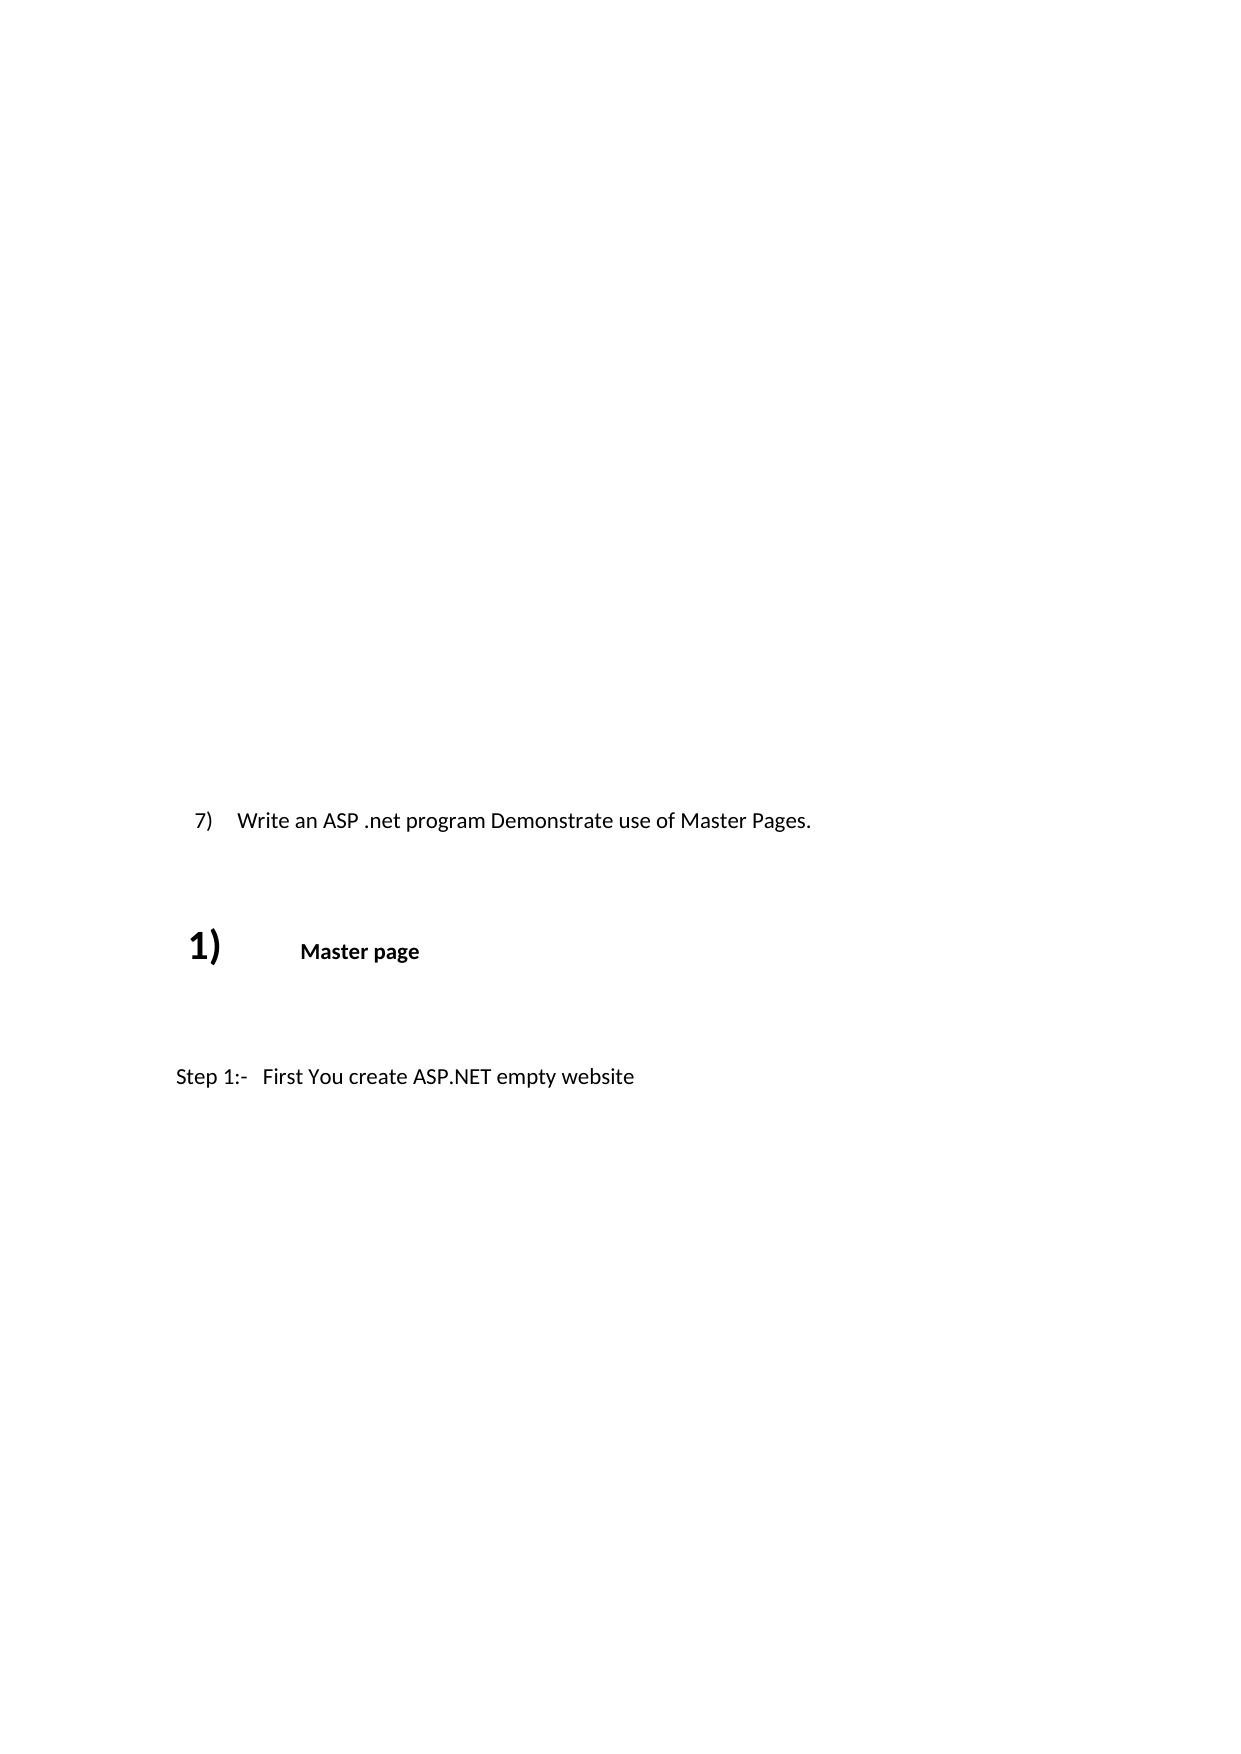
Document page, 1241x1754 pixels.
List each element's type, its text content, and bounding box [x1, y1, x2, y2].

list Master page [187, 919, 1090, 970]
text Step 1:- First You create ASP.NET empty website [150, 1062, 1090, 1090]
list Write an ASP .net program Demonstrate use of Master Pages. [194, 806, 1090, 834]
